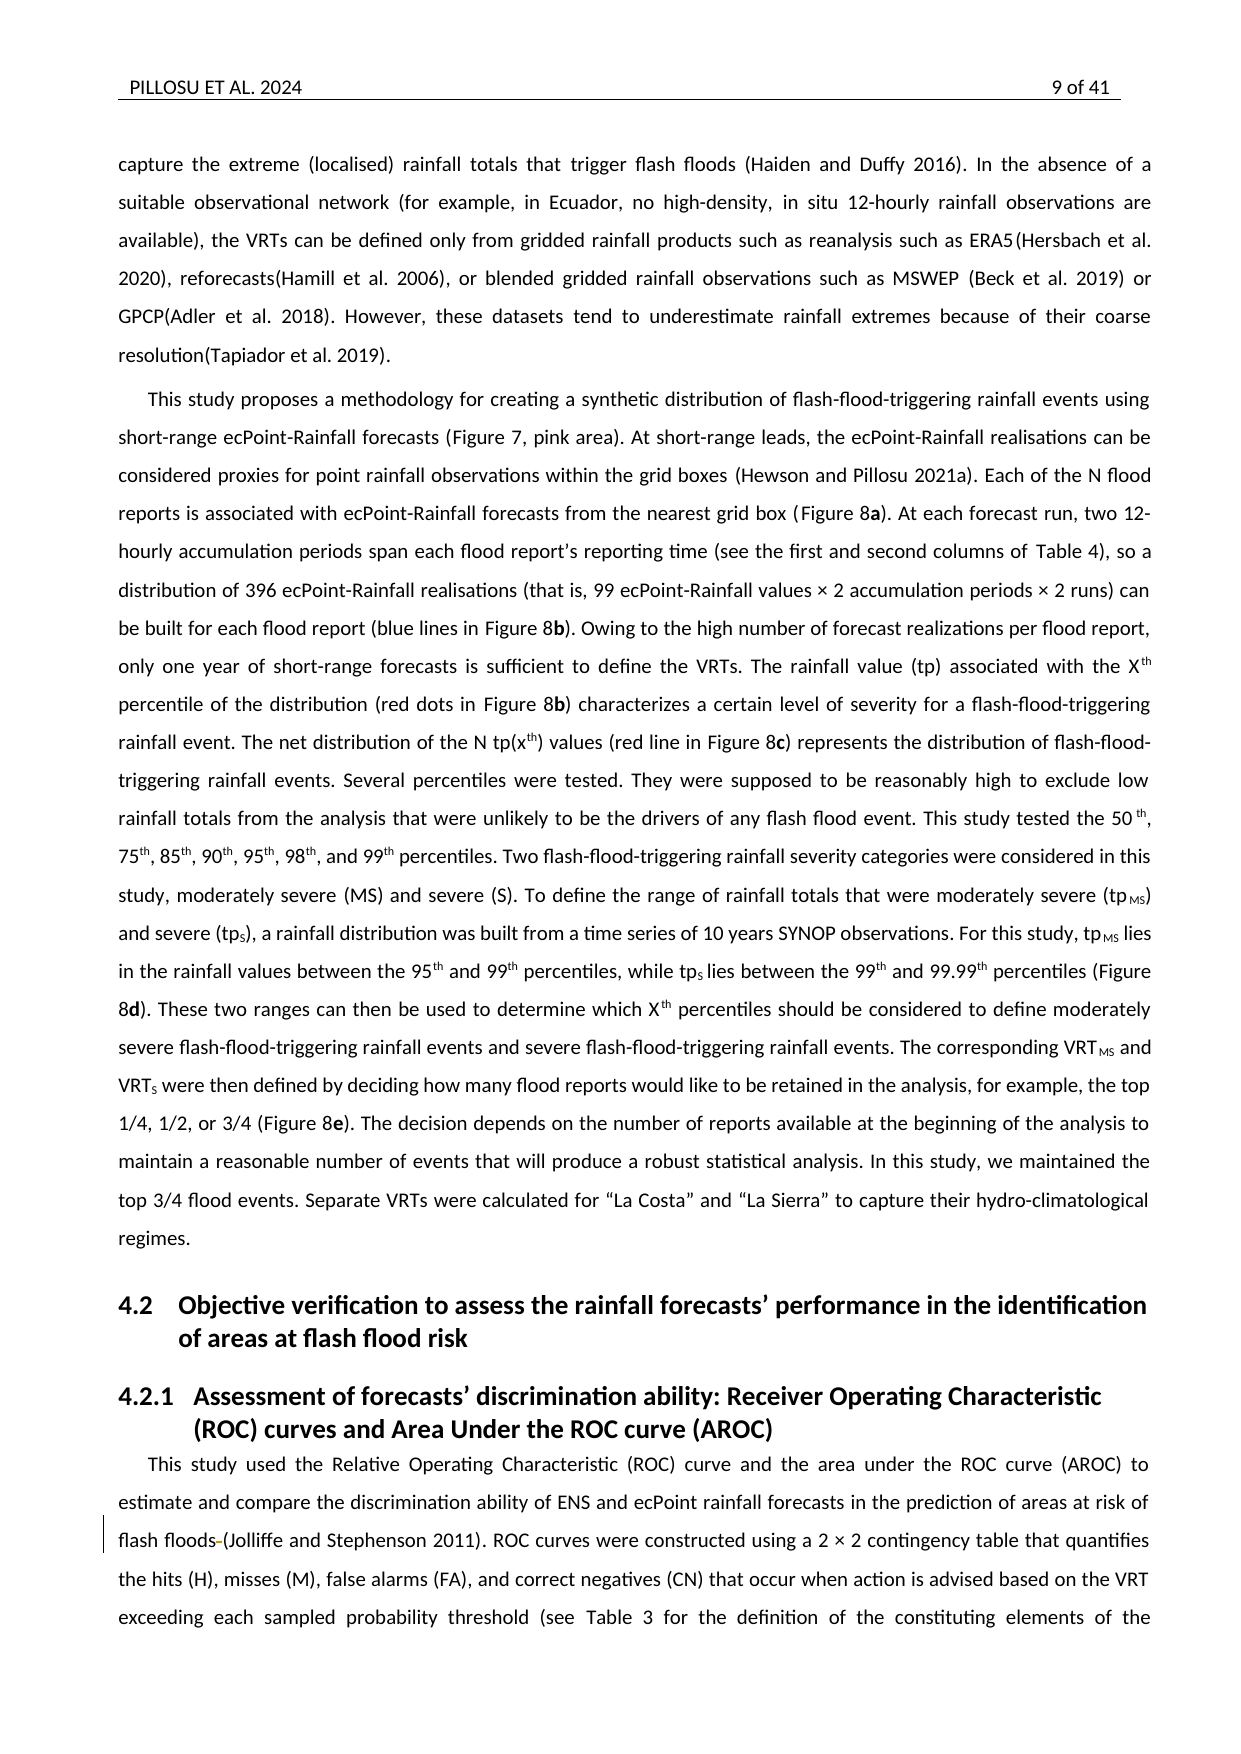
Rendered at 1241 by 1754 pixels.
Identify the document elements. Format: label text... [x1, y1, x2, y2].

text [118, 1451, 1152, 1629]
subtitle Assessment of forecasts’ discrimination ability: Receiver Operating Characteristic (ROC) curves and Area Under the ROC curve (AROC) [118, 1379, 1152, 1445]
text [118, 151, 1152, 367]
text This study proposes a methodology for creating a synthetic distribution of flash-flood-triggering rainfall events using short-range ecPoint-Rainfall forecasts (Figure 7, pink area). At short-range leads, the ecPoint-Rainfall realisations can be considered proxies for point rainfall observations within the grid boxes . Each of the N flood reports is associated with ecPoint-Rainfall forecasts from the nearest grid box (Figure 8a). At each forecast run, two 12-hourly accumulation periods span each flood report’s reporting time (see the first and second columns of Table 4), so a distribution of 396 ecPoint-Rainfall realisations (that is, 99 ecPoint-Rainfall values × 2 accumulation periods × 2 runs) can be built for each flood report (blue lines in Figure 8b). Owing to the high number of forecast realizations per flood report, only one year of short-range forecasts is sufficient to define the VRTs. The rainfall value (tp) associated with the Xth percentile of the distribution (red dots in Figure 8b) characterizes a certain level of severity for a flash-flood-triggering rainfall event. The net distribution of the N tp(xth) values (red line in Figure 8c) represents the distribution of flash-flood-triggering rainfall events. Several percentiles were tested. They were supposed to be reasonably high to exclude low rainfall totals from the analysis that were unlikely to be the drivers of any flash flood event. This study tested the 50th, 75th, 85th, 90th, 95th, 98th, and 99th percentiles. Two flash-flood-triggering rainfall severity categories were considered in this study, moderately severe (MS) and severe (S). To define the range of rainfall totals that were moderately severe (tpMS) and severe (tpS), a rainfall distribution was built from a time series of 10 years SYNOP observations. For this study, tpMS lies in the rainfall values between the 95th and 99th percentiles, while tpS lies between the 99th and 99.99th percentiles (Figure 8d). These two ranges can then be used to determine which Xth percentiles should be considered to define moderately severe flash-flood-triggering rainfall events and severe flash-flood-triggering rainfall events. The corresponding VRTMS and VRTS were then defined by deciding how many flood reports would like to be retained in the analysis, for example, the top 1/4, 1/2, or 3/4 (Figure 8e). The decision depends on the number of reports available at the beginning of the analysis to maintain a reasonable number of events that will produce a robust statistical analysis. In this study, we maintained the top 3/4 flood events. Separate VRTs were calculated for “La Costa” and “La Sierra” to capture their hydro-climatological regimes. [118, 386, 1152, 1250]
subtitle Objective verification to assess the rainfall forecasts’ performance in the identification of areas at flash flood risk [118, 1288, 1152, 1354]
